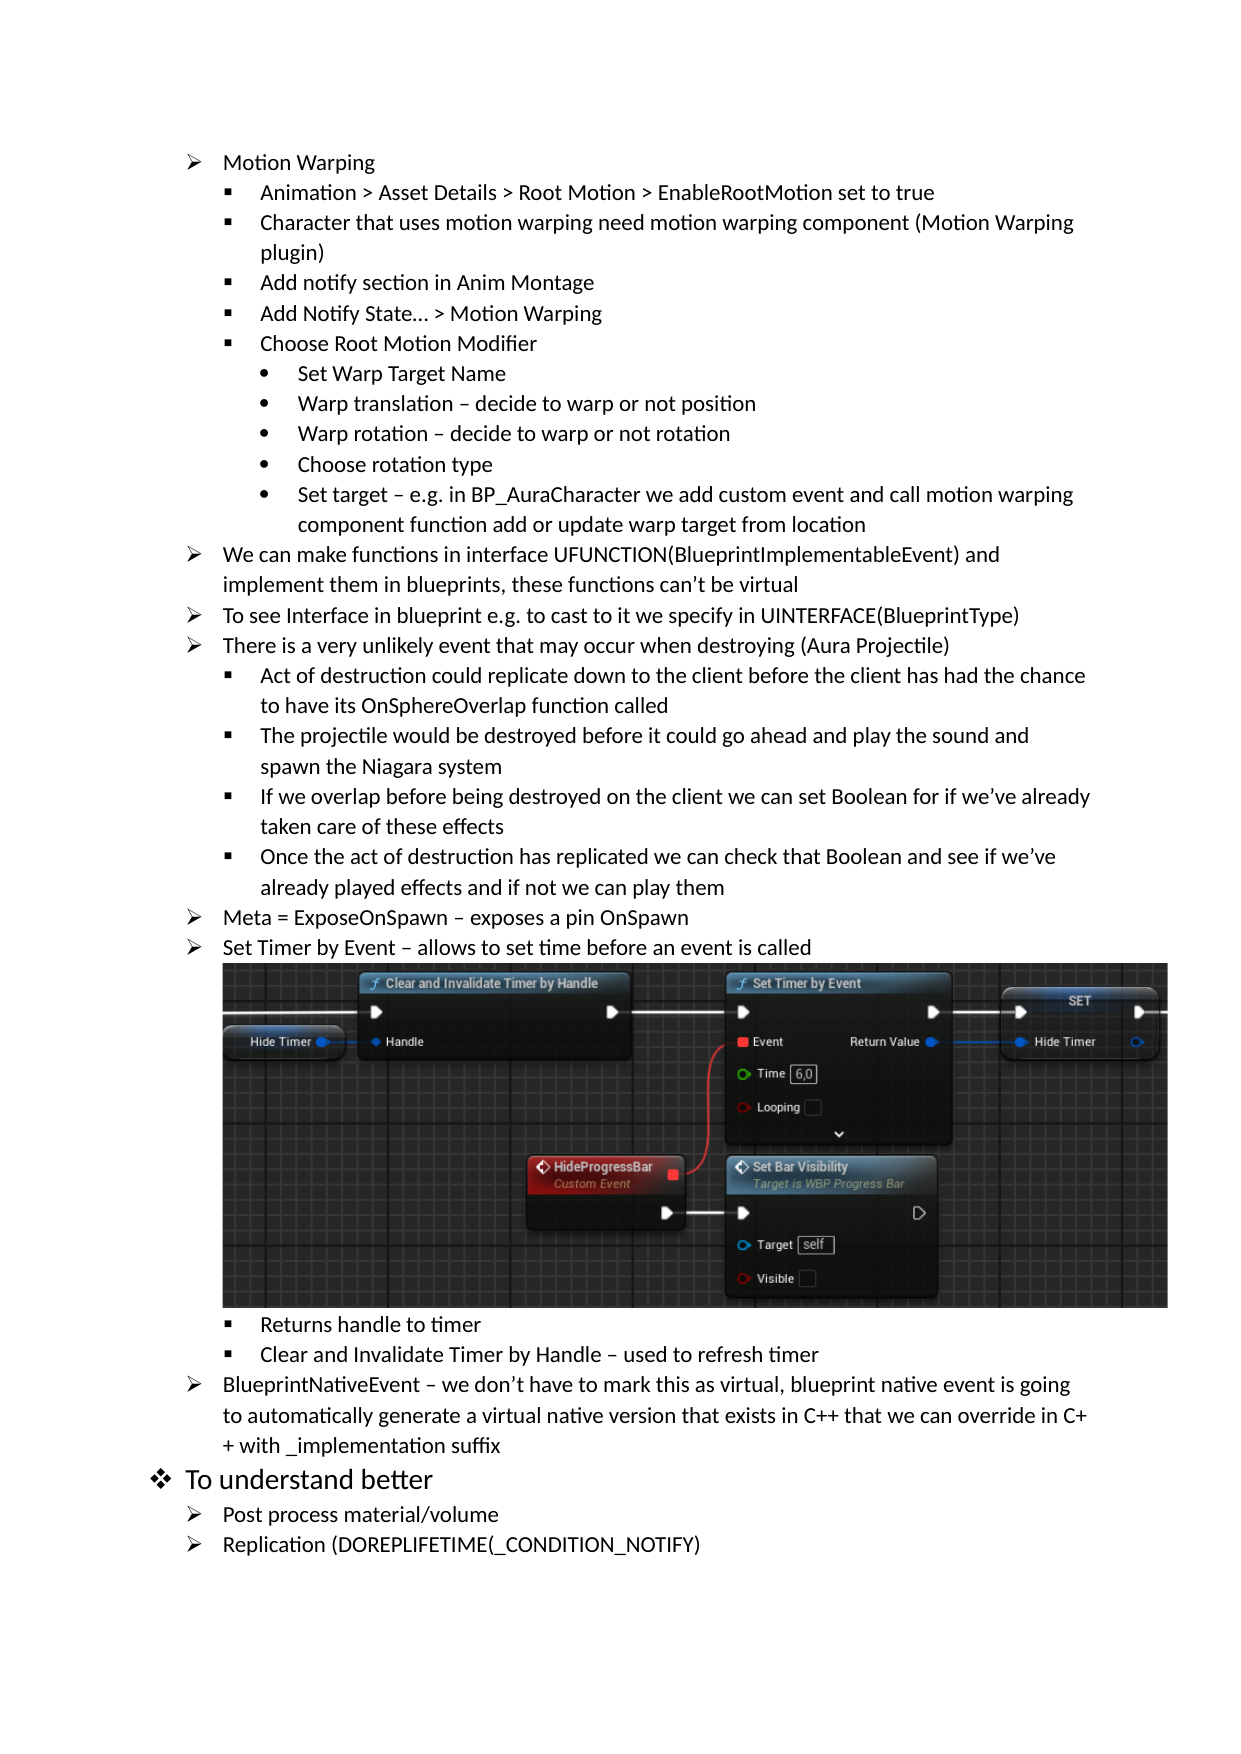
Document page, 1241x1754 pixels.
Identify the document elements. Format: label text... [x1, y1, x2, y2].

list Replication (DOREPLIFETIME(_CONDITION_NOTIFY) [185, 1530, 1093, 1558]
picture [222, 963, 1168, 1308]
list BlueprintNativeEvent – we don’t have to mark this as virtual, blueprint native event is going to automatically generate a virtual native version that exists in C++ that we can override in C++ with _implementation suffix [185, 1371, 1093, 1459]
list We can make functions in interface UFUNCTION(BlueprintImplementableEvent) and implement them in blueprints, these functions can’t be virtual [185, 540, 1093, 598]
list Meta = ExposeOnSpawn – exposes a pin OnSpawn [185, 903, 1093, 931]
list Clear and Invalidate Timer by Handle – used to refresh timer [223, 1340, 1093, 1368]
list The projectile would be destroyed before it could go ahead and play the sound and spawn the Niagara system [223, 722, 1093, 780]
list Motion Warping [185, 148, 1093, 176]
list Character that uses motion warping need motion warping component (Motion Warping plugin) [223, 208, 1093, 266]
list Set target – e.g. in BP_AuraCharacter we add custom event and call motion warping component function add or update warp target from location [260, 480, 1093, 538]
list Choose rotation type [260, 450, 1093, 478]
list Once the act of destruction has replicated we can check that Boolean and see if we’ve already played effects and if not we can play them [223, 842, 1093, 901]
list Animation > Asset Details > Root Motion > EnableRootMotion set to true [223, 178, 1093, 206]
list To see Interface in blueprint e.g. to cast to it we specify in UINTERFACE(BlueprintType) [185, 601, 1093, 629]
list Warp rotation – decide to warp or not rotation [260, 419, 1093, 447]
list Returns handle to timer [223, 1310, 1093, 1338]
list Set Warp Target Name [260, 359, 1093, 387]
list Act of destruction could replicate down to the client before the client has had the chance to have its OnSphereOverlap function called [223, 661, 1093, 719]
list To understand better [148, 1461, 1093, 1497]
list Post process material/volume [185, 1500, 1093, 1528]
list Warp translation – decide to warp or not position [260, 389, 1093, 417]
list Add Notify State… > Motion Warping [223, 299, 1093, 327]
list Add notify section in Anim Montage [223, 268, 1093, 296]
list If we overlap before being destroyed on the client we can set Boolean for if we’ve already taken care of these effects [223, 782, 1093, 840]
list Choose Root Motion Modifier [223, 329, 1093, 357]
list There is a very unlikely event that may occur when destroying (Aura Projectile) [185, 631, 1093, 659]
